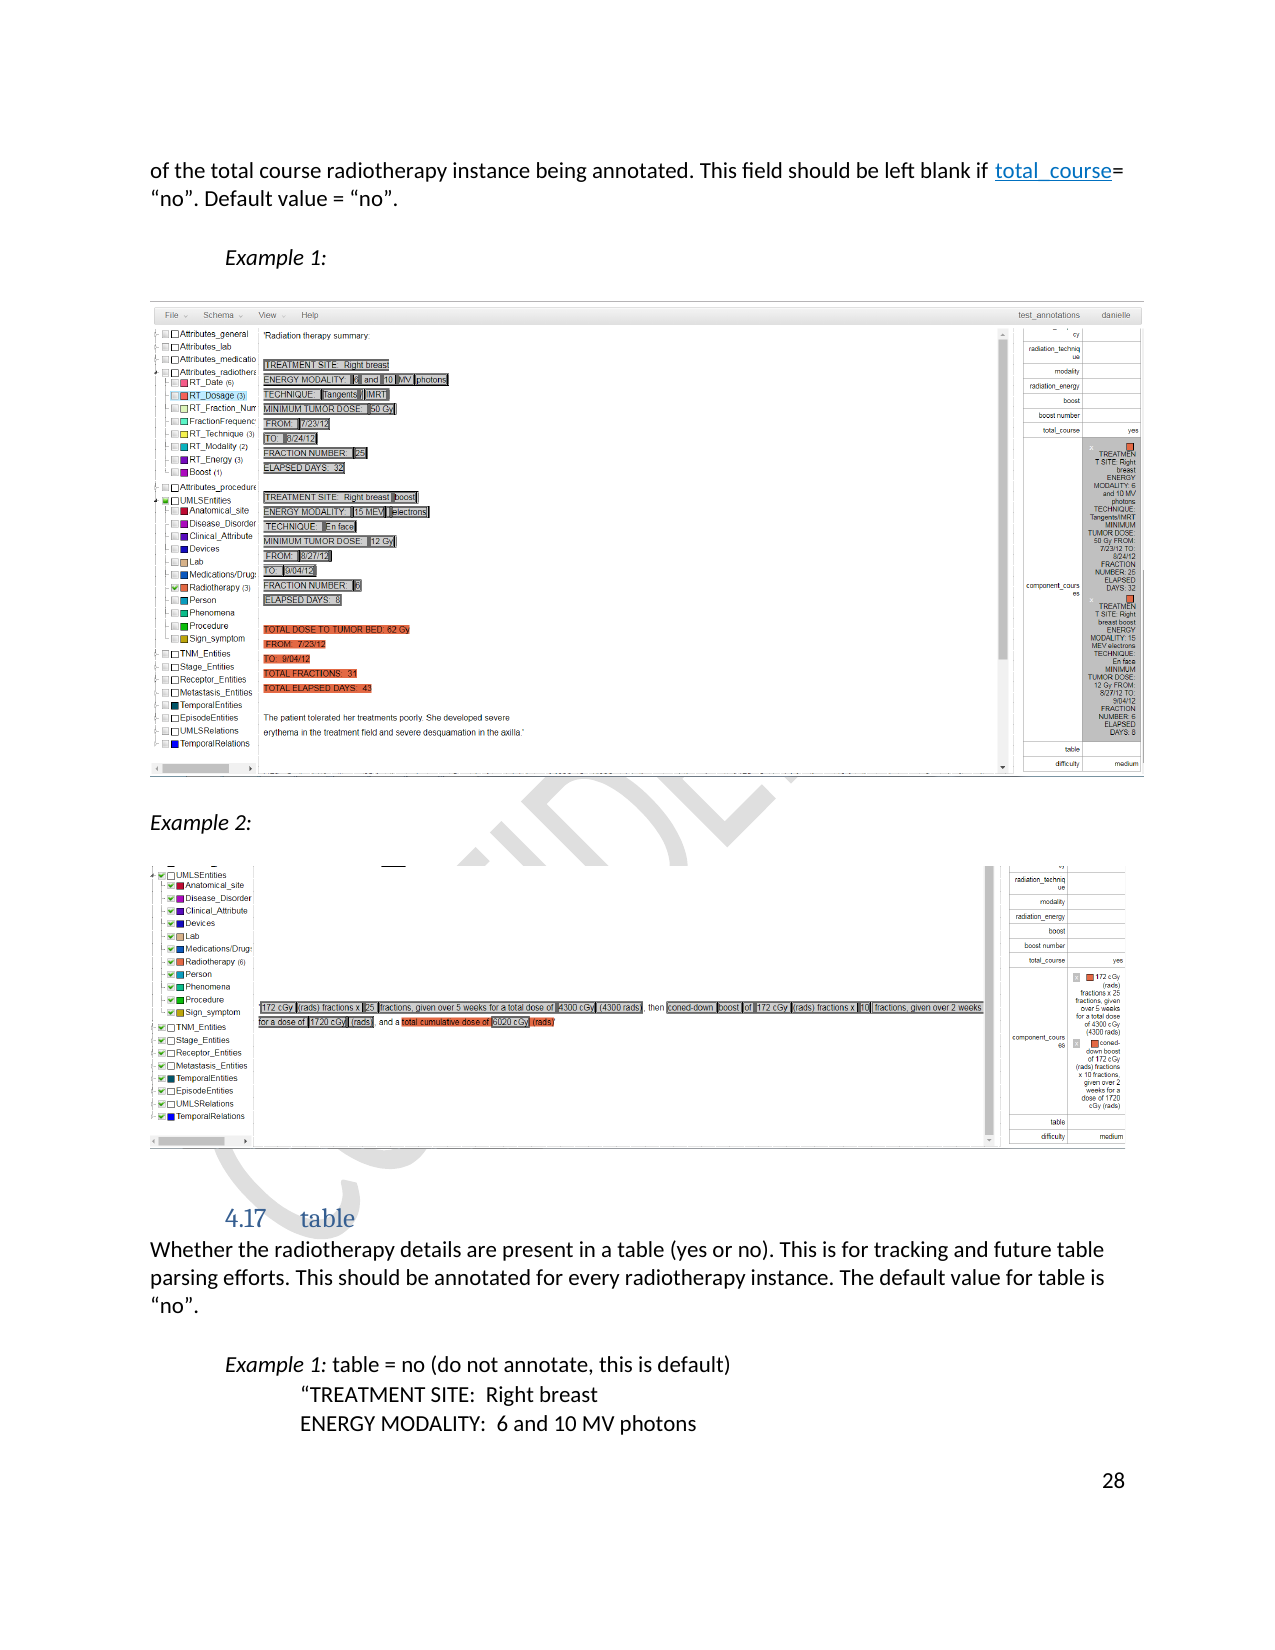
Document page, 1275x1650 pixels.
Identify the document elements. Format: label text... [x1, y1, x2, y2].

text Example 2: [150, 808, 1125, 836]
picture [150, 301, 1144, 777]
text ENERGY MODALITY: 6 and 10 MV photons [300, 1409, 1125, 1437]
text Whether the radiotherapy details are present in a table (yes or no). This is for tracking and future table parsing efforts. This should be annotated for every radiotherapy instance. The default value for table is “no”. [150, 1235, 1125, 1319]
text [150, 156, 1125, 212]
picture [150, 866, 1125, 1149]
text “TREATMENT SITE: Right breast [300, 1380, 1125, 1408]
text Example 1: [225, 243, 1125, 271]
text Example 1: table = no (do not annotate, this is default) [225, 1350, 1125, 1378]
list table [225, 1203, 1125, 1234]
